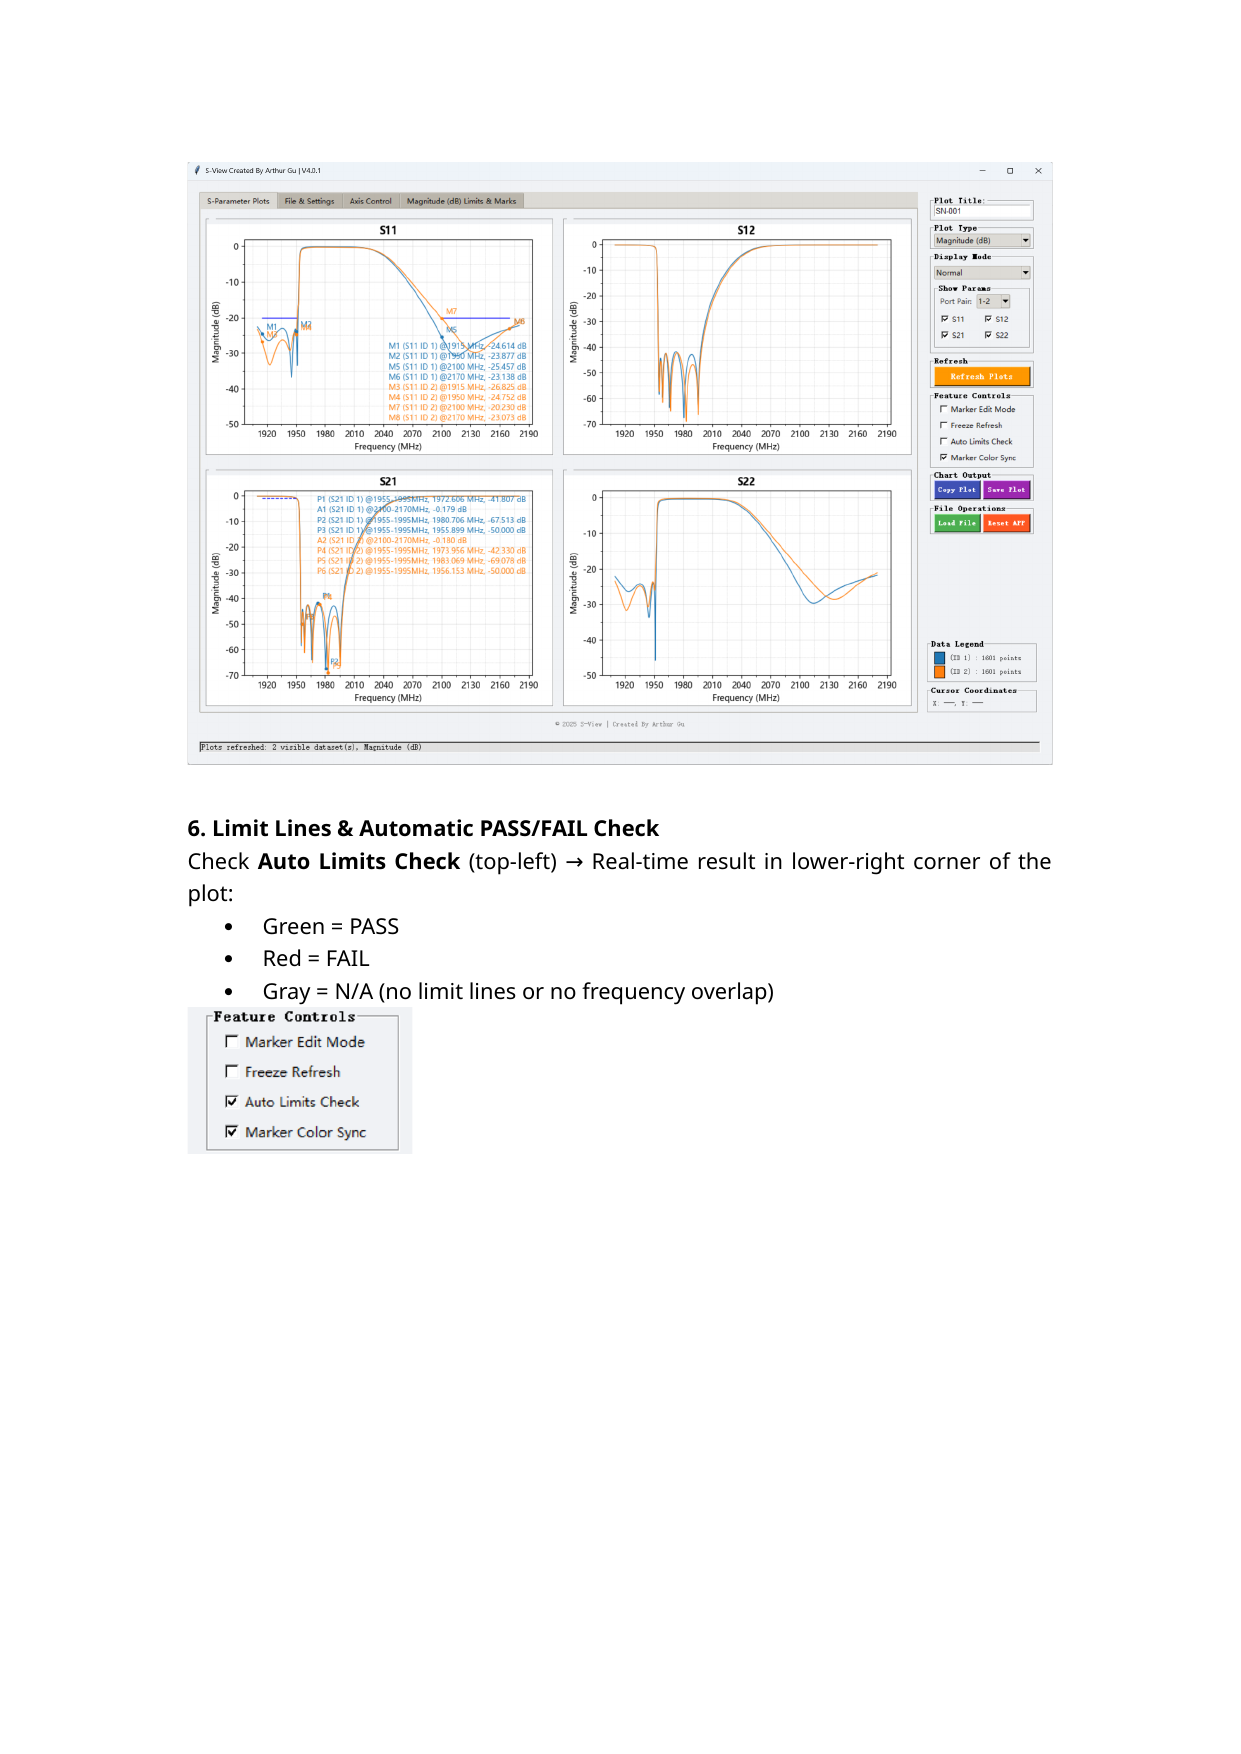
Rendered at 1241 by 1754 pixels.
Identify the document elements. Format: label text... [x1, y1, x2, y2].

list Gray = N/A (no limit lines or no frequency overlap) [225, 974, 1053, 1007]
picture [187, 1007, 413, 1154]
list Red = FAIL [225, 942, 1053, 974]
text 6. Limit Lines & Automatic PASS/FAIL Check [187, 812, 1053, 844]
picture [187, 162, 1053, 765]
text Check Auto Limits Check (top-left) → Real-time result in lower-right corner of the plot: [187, 844, 1053, 909]
list Green = PASS [225, 909, 1053, 942]
